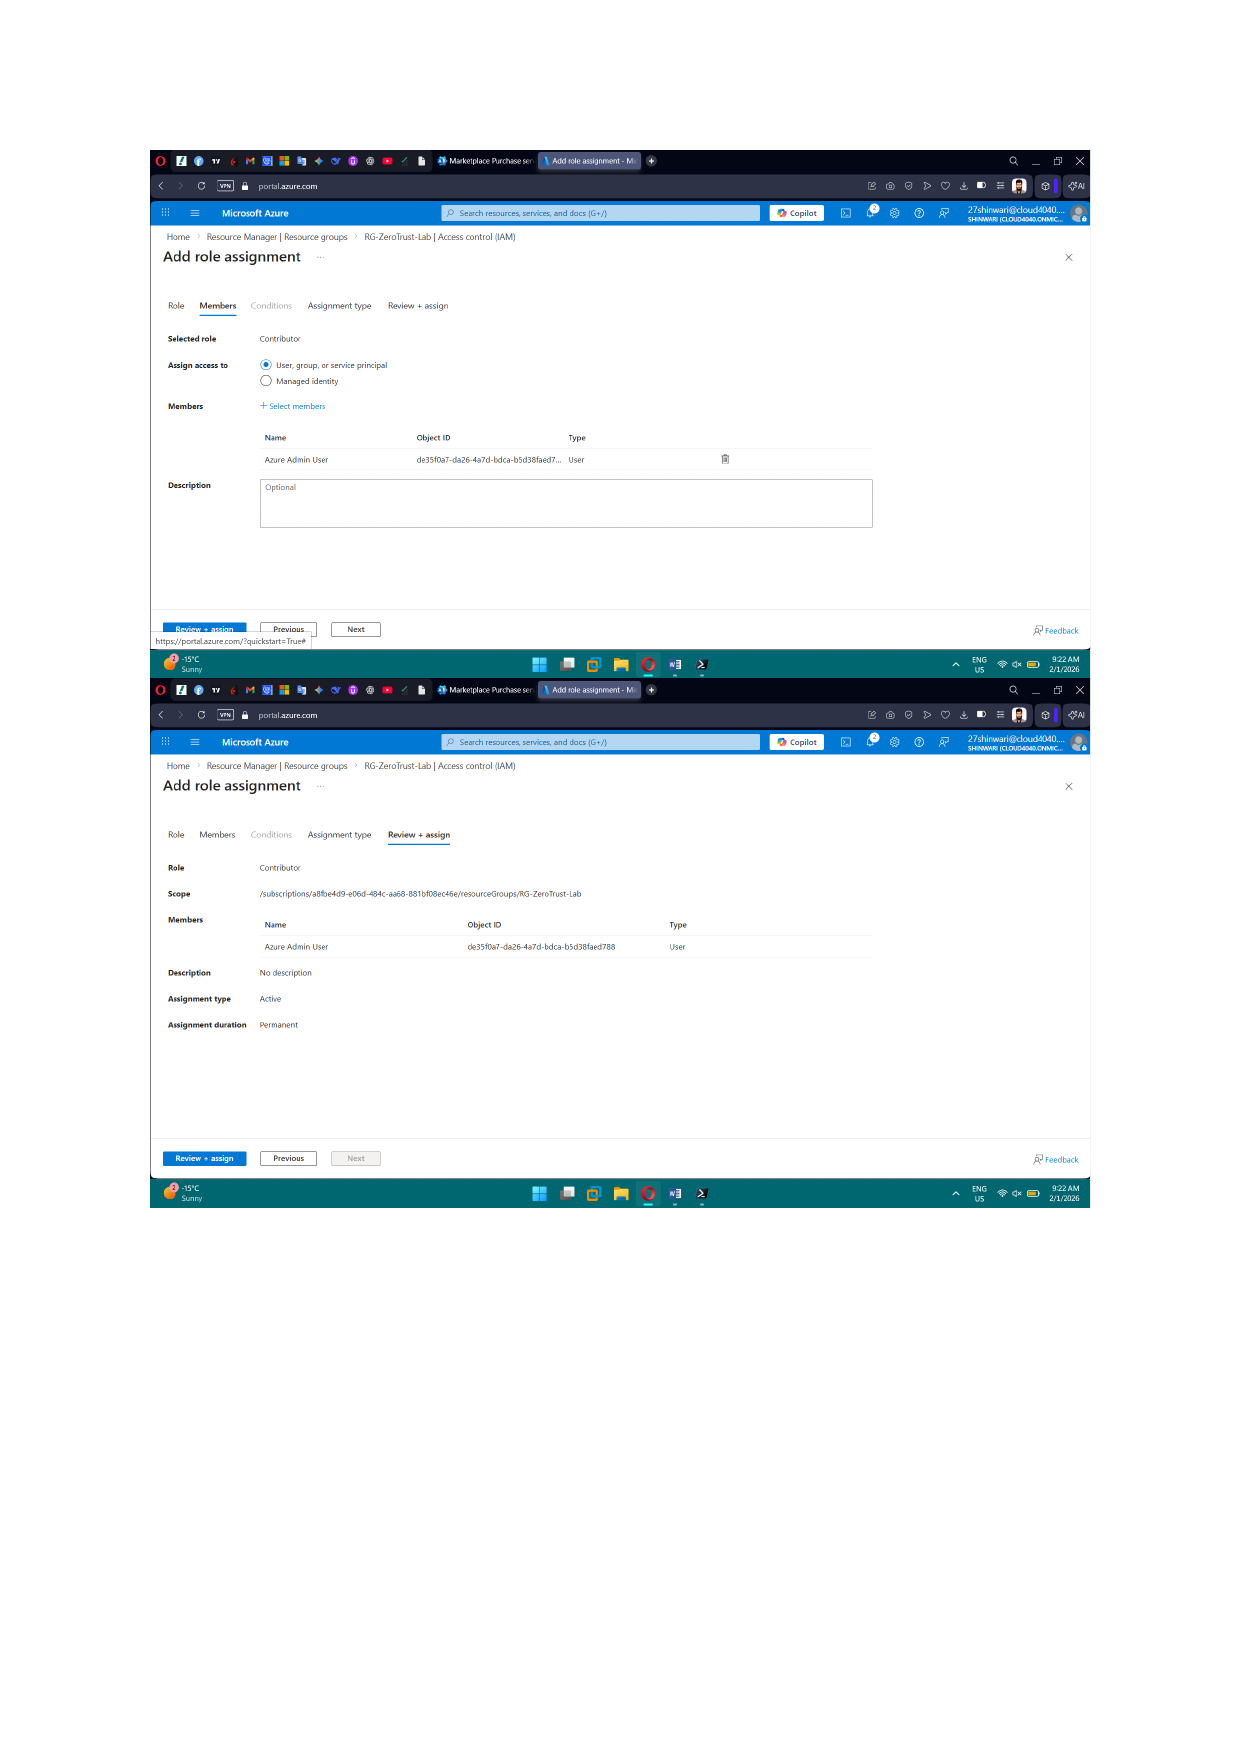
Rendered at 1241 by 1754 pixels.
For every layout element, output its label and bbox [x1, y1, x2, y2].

picture [150, 150, 1091, 1208]
